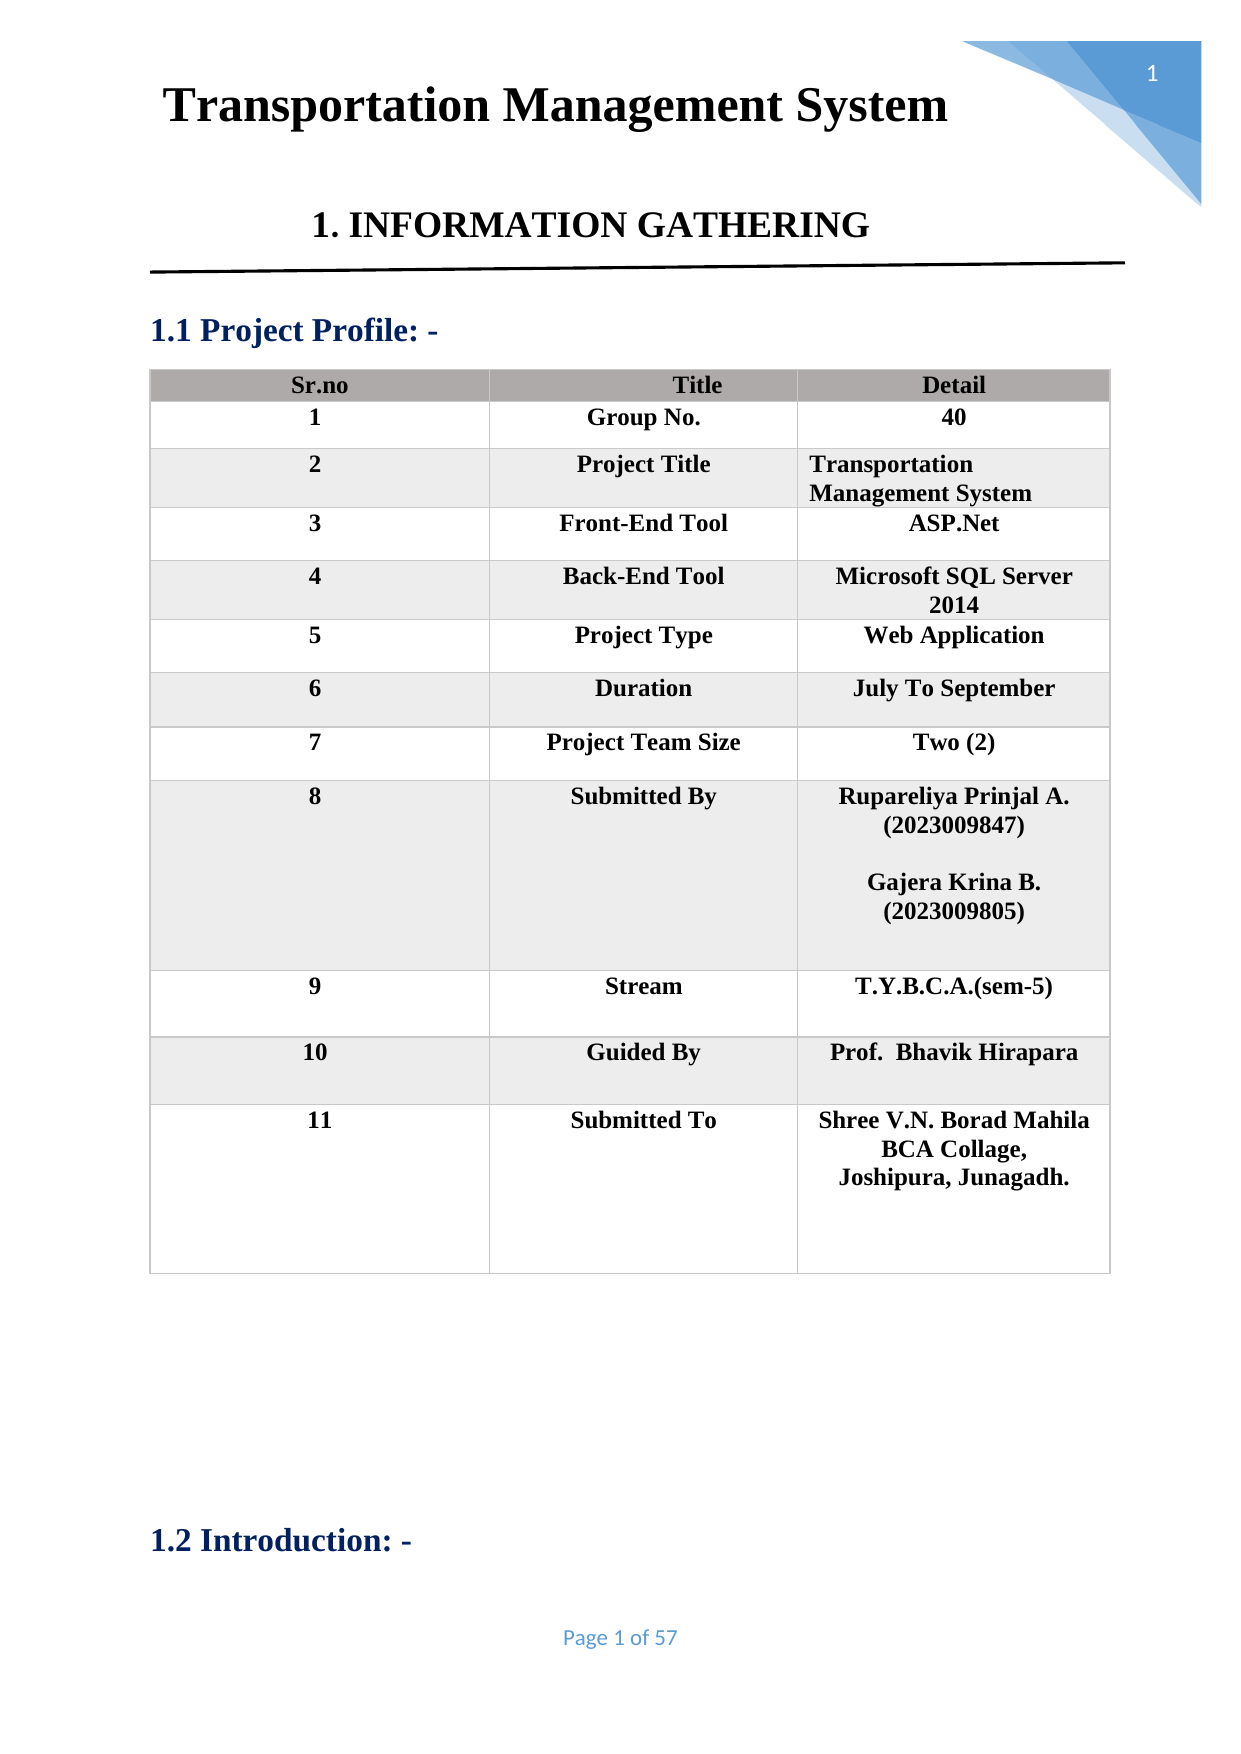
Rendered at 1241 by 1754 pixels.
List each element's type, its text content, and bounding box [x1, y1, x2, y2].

picture [962, 41, 1202, 207]
table_cell 10 [151, 1038, 489, 1104]
table_cell Front-End Tool [490, 508, 797, 560]
table_cell Web Application [798, 620, 1109, 672]
table_cell 4 [151, 561, 489, 619]
text 1.2 Introduction: - [150, 1520, 1090, 1558]
table_cell Microsoft SQL Server 2014 [798, 561, 1109, 619]
text 1.1 Project Profile: - [150, 311, 1090, 349]
table_cell Prof. Bhavik Hirapara [798, 1038, 1109, 1104]
table_header Detail [798, 370, 1109, 401]
table_cell 11 [151, 1105, 489, 1273]
table_cell 8 [151, 781, 489, 970]
table_cell Duration [490, 673, 797, 726]
table_cell T.Y.B.C.A.(sem-5) [798, 971, 1109, 1036]
text 1. INFORMATION GATHERING [150, 201, 1087, 247]
table_cell Rupareliya Prinjal A. (2023009847) Gajera Krina B. (2023009805) [798, 781, 1109, 970]
table_cell Project Team Size [490, 728, 797, 780]
table_cell 2 [151, 449, 489, 507]
table_cell Shree V.N. Borad Mahila BCA Collage, Joshipura, Junagadh. [798, 1105, 1109, 1273]
table_cell Project Title [490, 449, 797, 507]
table_cell Transportation Management System [798, 449, 1109, 507]
table_cell 9 [151, 971, 489, 1036]
table_cell Submitted To [490, 1105, 797, 1273]
table_cell Two (2) [798, 728, 1109, 780]
table_cell Guided By [490, 1038, 797, 1104]
table_cell 6 [151, 673, 489, 726]
table_cell 40 [798, 402, 1109, 448]
table_header Title [490, 370, 797, 401]
table_cell 1 [151, 402, 489, 448]
table_cell Stream [490, 971, 797, 1036]
table_cell Submitted By [490, 781, 797, 970]
table_cell Project Type [490, 620, 797, 672]
table_cell ASP.Net [798, 508, 1109, 560]
table_cell Group No. [490, 402, 797, 448]
table_cell July To September [798, 673, 1109, 726]
table_cell 5 [151, 620, 489, 672]
table_header Sr.no [151, 370, 489, 401]
table_cell Back-End Tool [490, 561, 797, 619]
table_cell 7 [151, 728, 489, 780]
table_cell 3 [151, 508, 489, 560]
